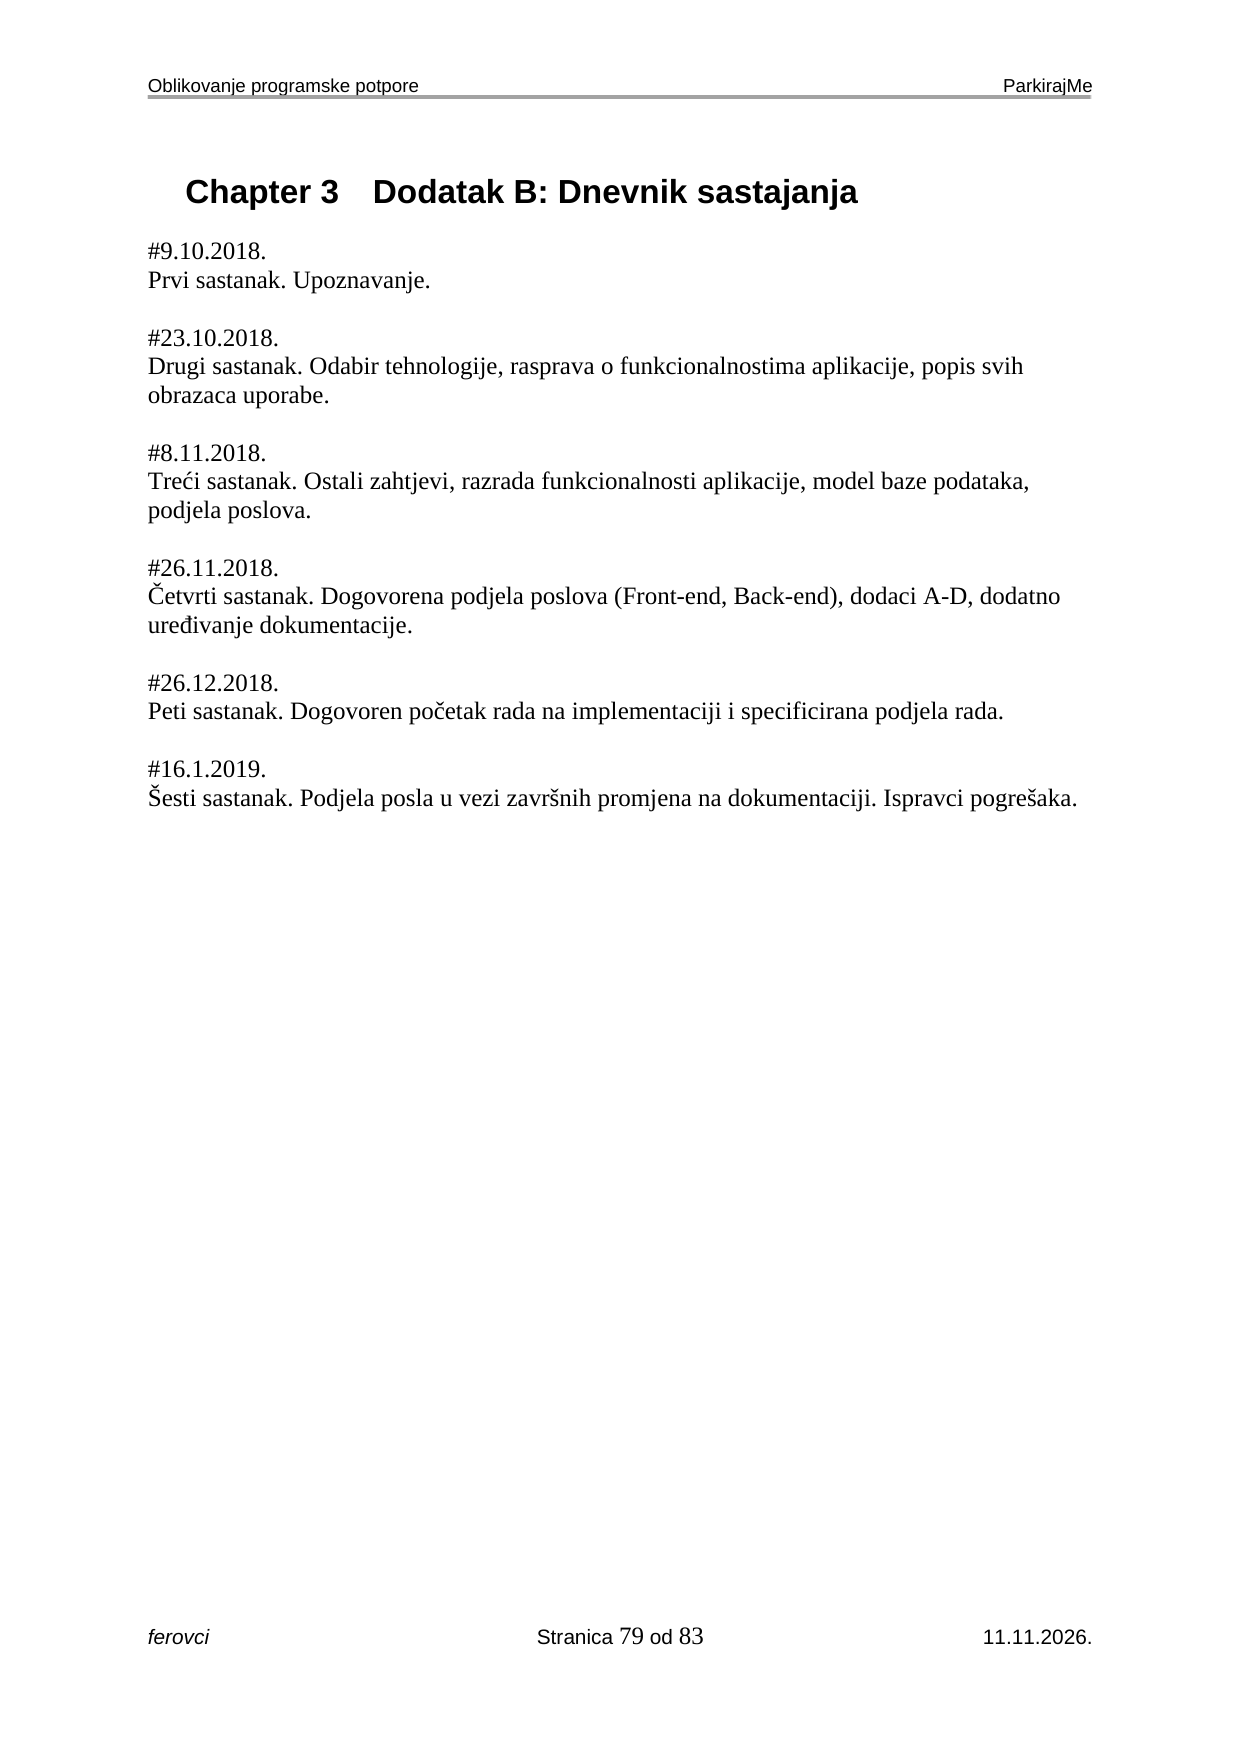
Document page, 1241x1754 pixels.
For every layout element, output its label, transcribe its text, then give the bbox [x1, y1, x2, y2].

text Treći sastanak. Ostali zahtjevi, razrada funkcionalnosti aplikacije, model baze podataka, podjela poslova. [148, 466, 1093, 524]
text Šesti sastanak. Podjela posla u vezi završnih promjena na dokumentaciji. Ispravci pogrešaka. [148, 783, 1093, 811]
text #23.10.2018. [148, 323, 1093, 351]
text #16.1.2019. [148, 754, 1093, 783]
text #8.11.2018. [148, 438, 1093, 466]
text Peti sastanak. Dogovoren početak rada na implementaciji i specificirana podjela rada. [148, 696, 1093, 725]
text Četvrti sastanak. Dogovorena podjela poslova (Front-end, Back-end), dodaci A-D, dodatno uređivanje dokumentacije. [148, 581, 1093, 639]
text #9.10.2018. [148, 236, 1093, 265]
picture [147, 95, 1092, 99]
text #26.12.2018. [148, 668, 1093, 696]
subtitle Dodatak B: Dnevnik sastajanja [185, 173, 1093, 211]
text #26.11.2018. [148, 553, 1093, 581]
text Prvi sastanak. Upoznavanje. [148, 265, 1093, 294]
text Drugi sastanak. Odabir tehnologije, rasprava o funkcionalnostima aplikacije, popis svih obrazaca uporabe. [148, 351, 1093, 409]
